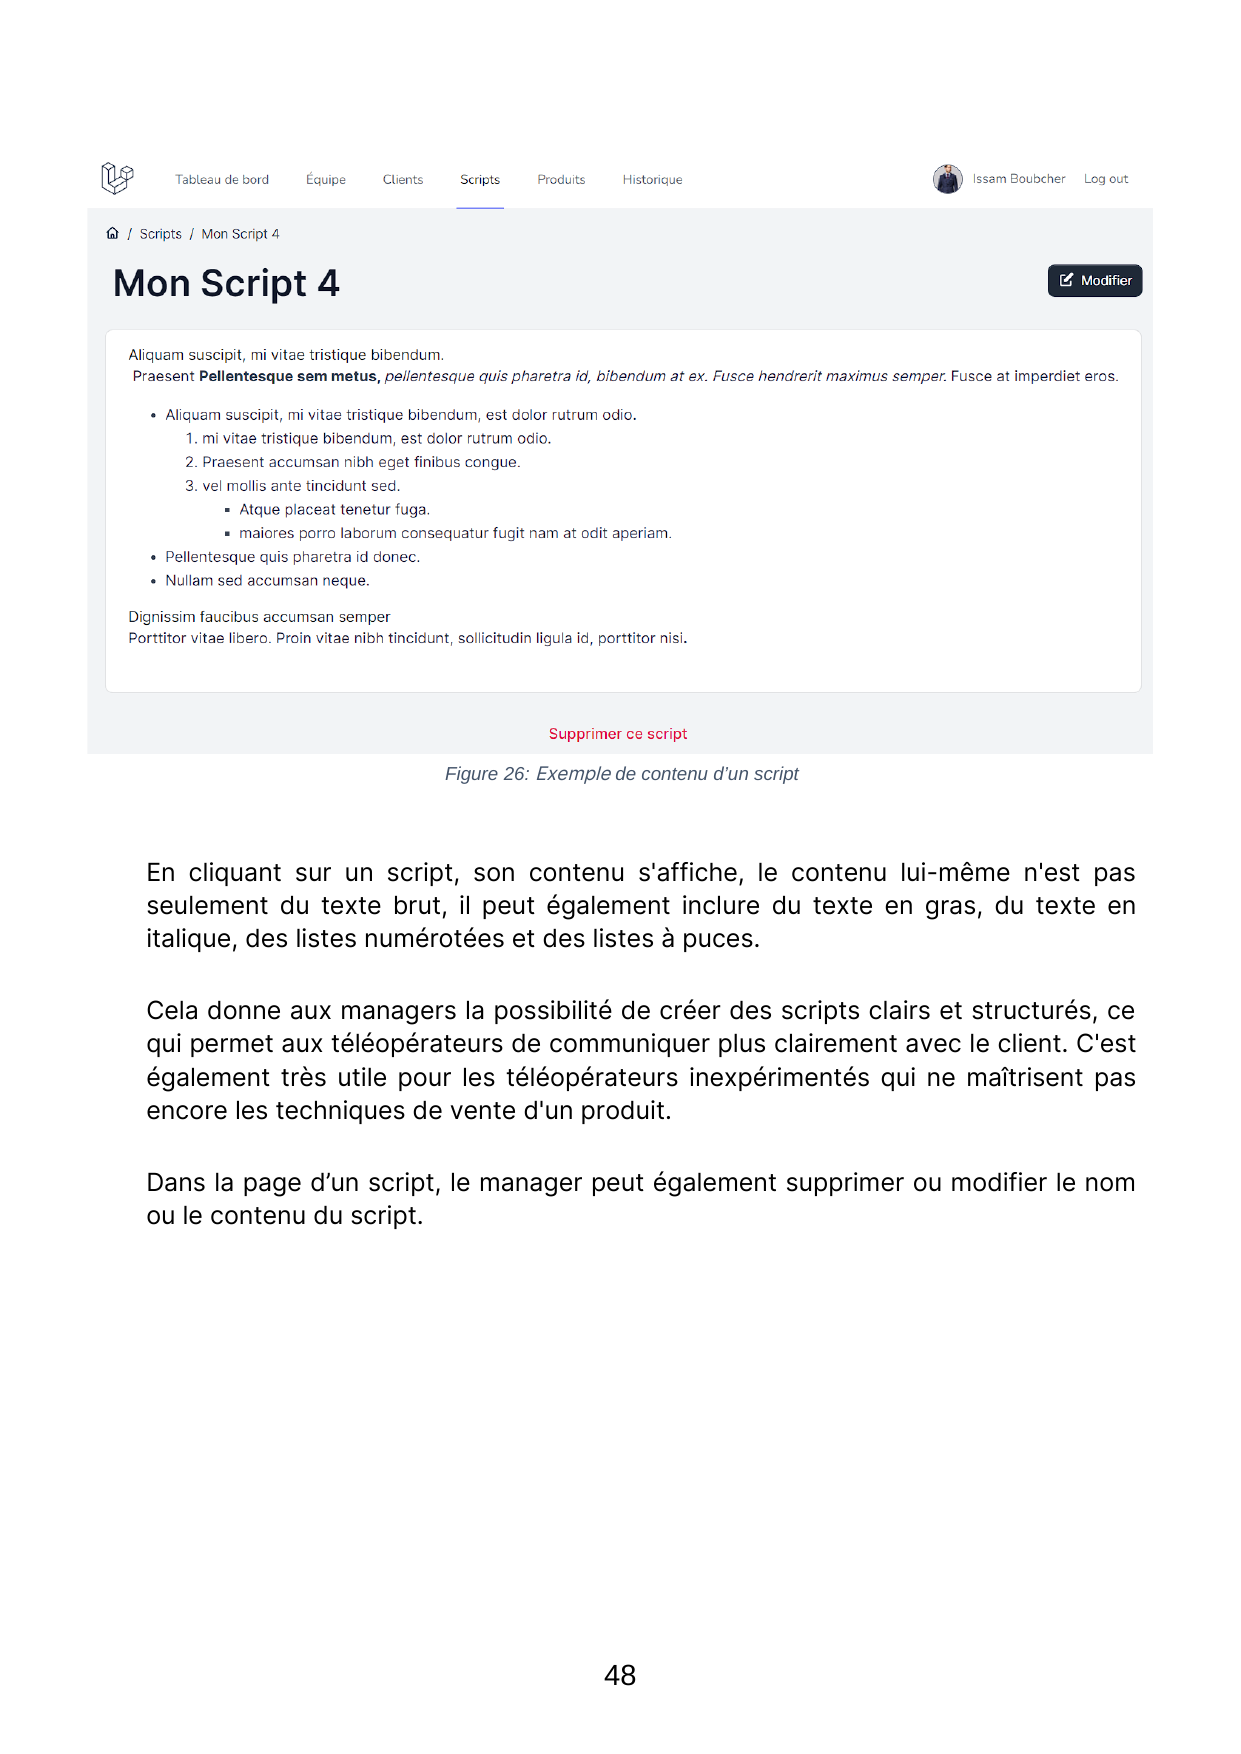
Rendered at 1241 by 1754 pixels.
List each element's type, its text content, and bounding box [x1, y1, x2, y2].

text En cliquant sur un script, son contenu s'affiche, le contenu lui-même n'est pas seulement du texte brut, il peut également inclure du texte en gras, du texte en italique, des listes numérotées et des listes à puces. [146, 857, 1138, 954]
text Cela donne aux managers la possibilité de créer des scripts clairs et structurés, ce qui permet aux téléopérateurs de communiquer plus clairement avec le client. C'est également très utile pour les téléopérateurs inexpérimentés qui ne maîtrisent pas encore les techniques de vente d'un produit. [146, 995, 1138, 1125]
text Dans la page d’un script, le manager peut également supprimer ou modifier le nom ou le contenu du script. [146, 1167, 1138, 1231]
picture [87, 153, 1153, 754]
